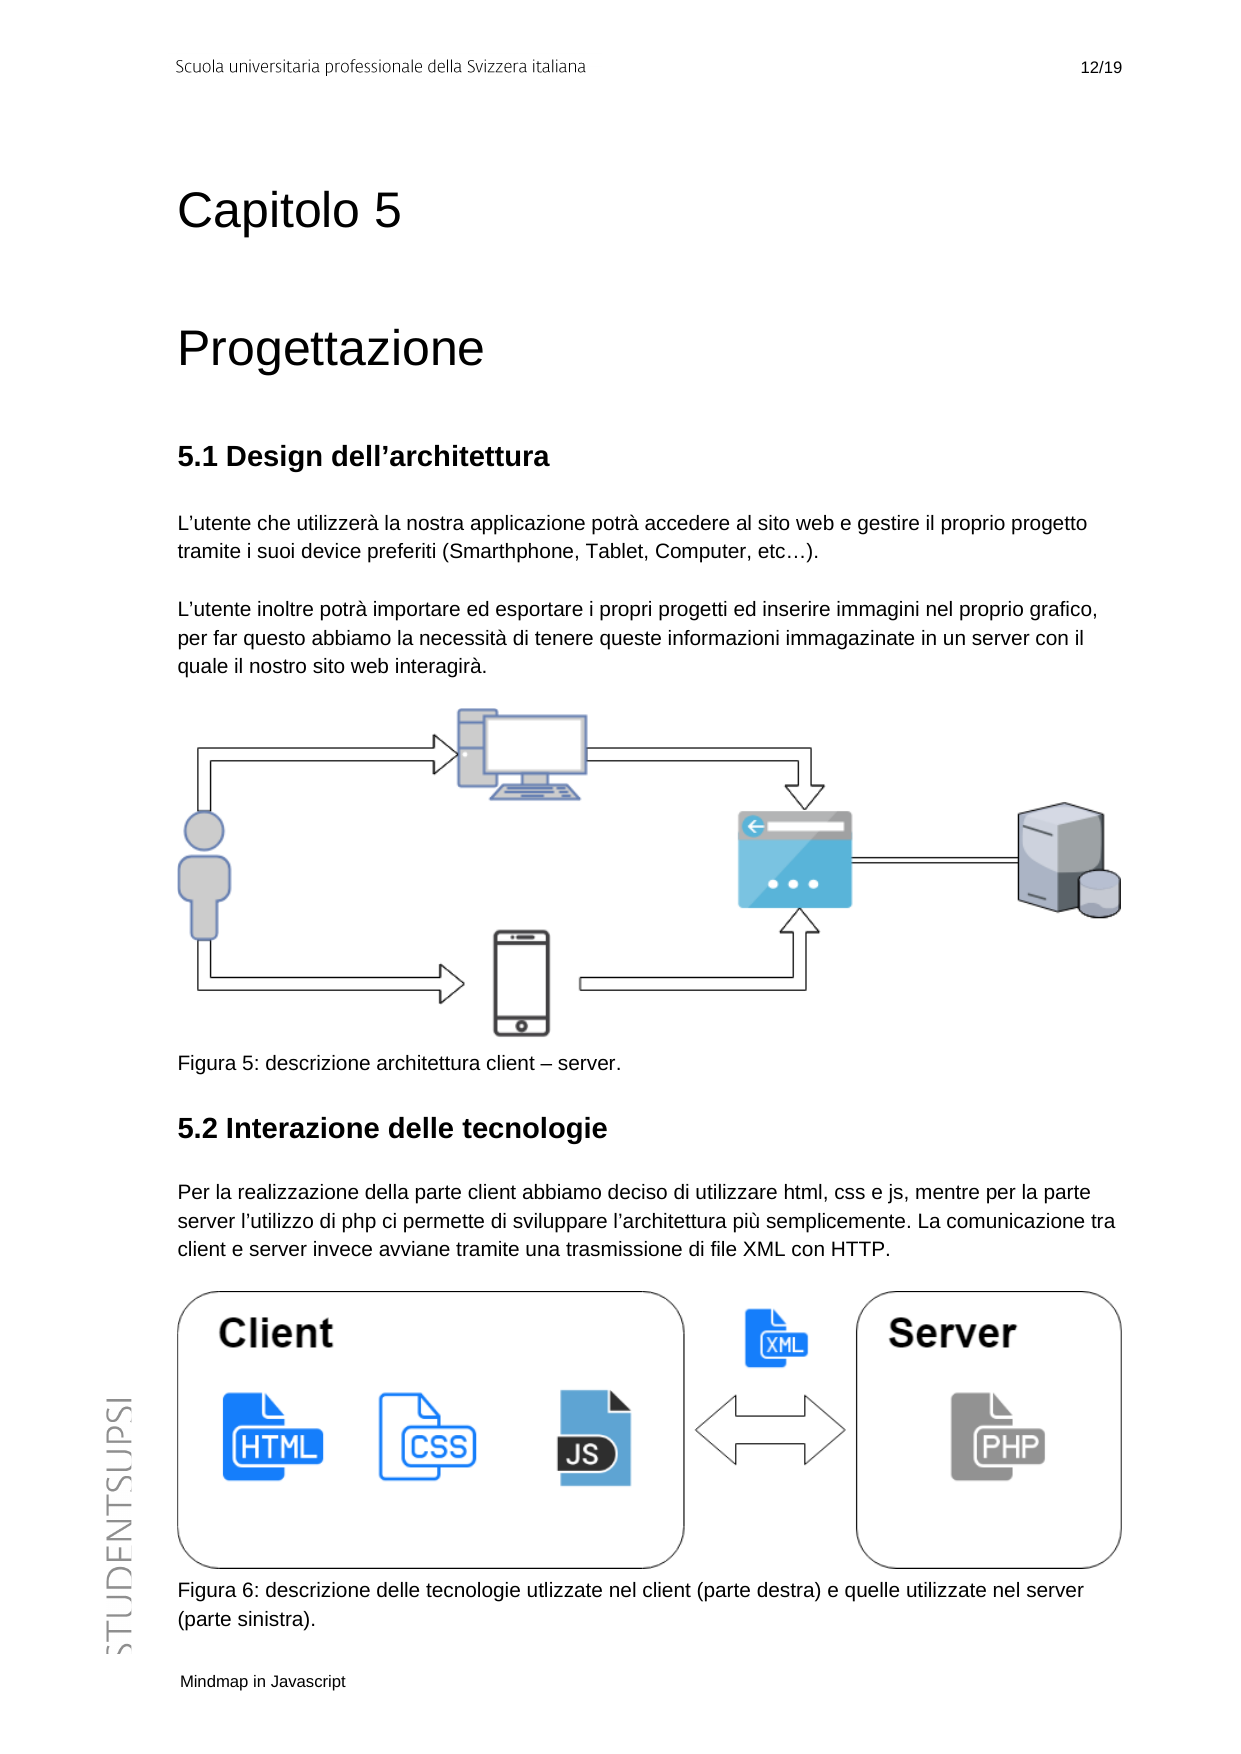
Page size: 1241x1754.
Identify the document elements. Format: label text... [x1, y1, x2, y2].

text Per la realizzazione della parte client abbiamo deciso di utilizzare html, css e js, mentre per la parte server l’utilizzo di php ci permette di sviluppare l’architettura più semplicemente. La comunicazione tra client e server invece avviane tramite una trasmissione di file XML con HTTP. [177, 1180, 1122, 1261]
text Figura 5: descrizione architettura client – server. [177, 1050, 1122, 1074]
text L’utente che utilizzerà la nostra applicazione potrà accedere al sito web e gestire il proprio progetto tramite i suoi device preferiti (Smarthphone, Tablet, Computer, etc…). [177, 510, 1122, 563]
text 5.1 Design dell’architettura [177, 439, 1122, 472]
picture [177, 1291, 1122, 1569]
text Progettazione [177, 318, 1122, 376]
text Capitolo 5 [177, 180, 1122, 238]
picture [106, 1399, 132, 1654]
picture [168, 53, 602, 80]
text 5.2 Interazione delle tecnologie [177, 1111, 1122, 1144]
picture [177, 708, 1121, 1042]
text L’utente inoltre potrà importare ed esportare i propri progetti ed inserire immagini nel proprio grafico, per far questo abbiamo la necessità di tenere queste informazioni immagazinate in un server con il quale il nostro sito web interagirà. [177, 597, 1122, 678]
text Figura 6: descrizione delle tecnologie utlizzate nel client (parte destra) e quelle utilizzate nel server (parte sinistra). [177, 1578, 1122, 1630]
